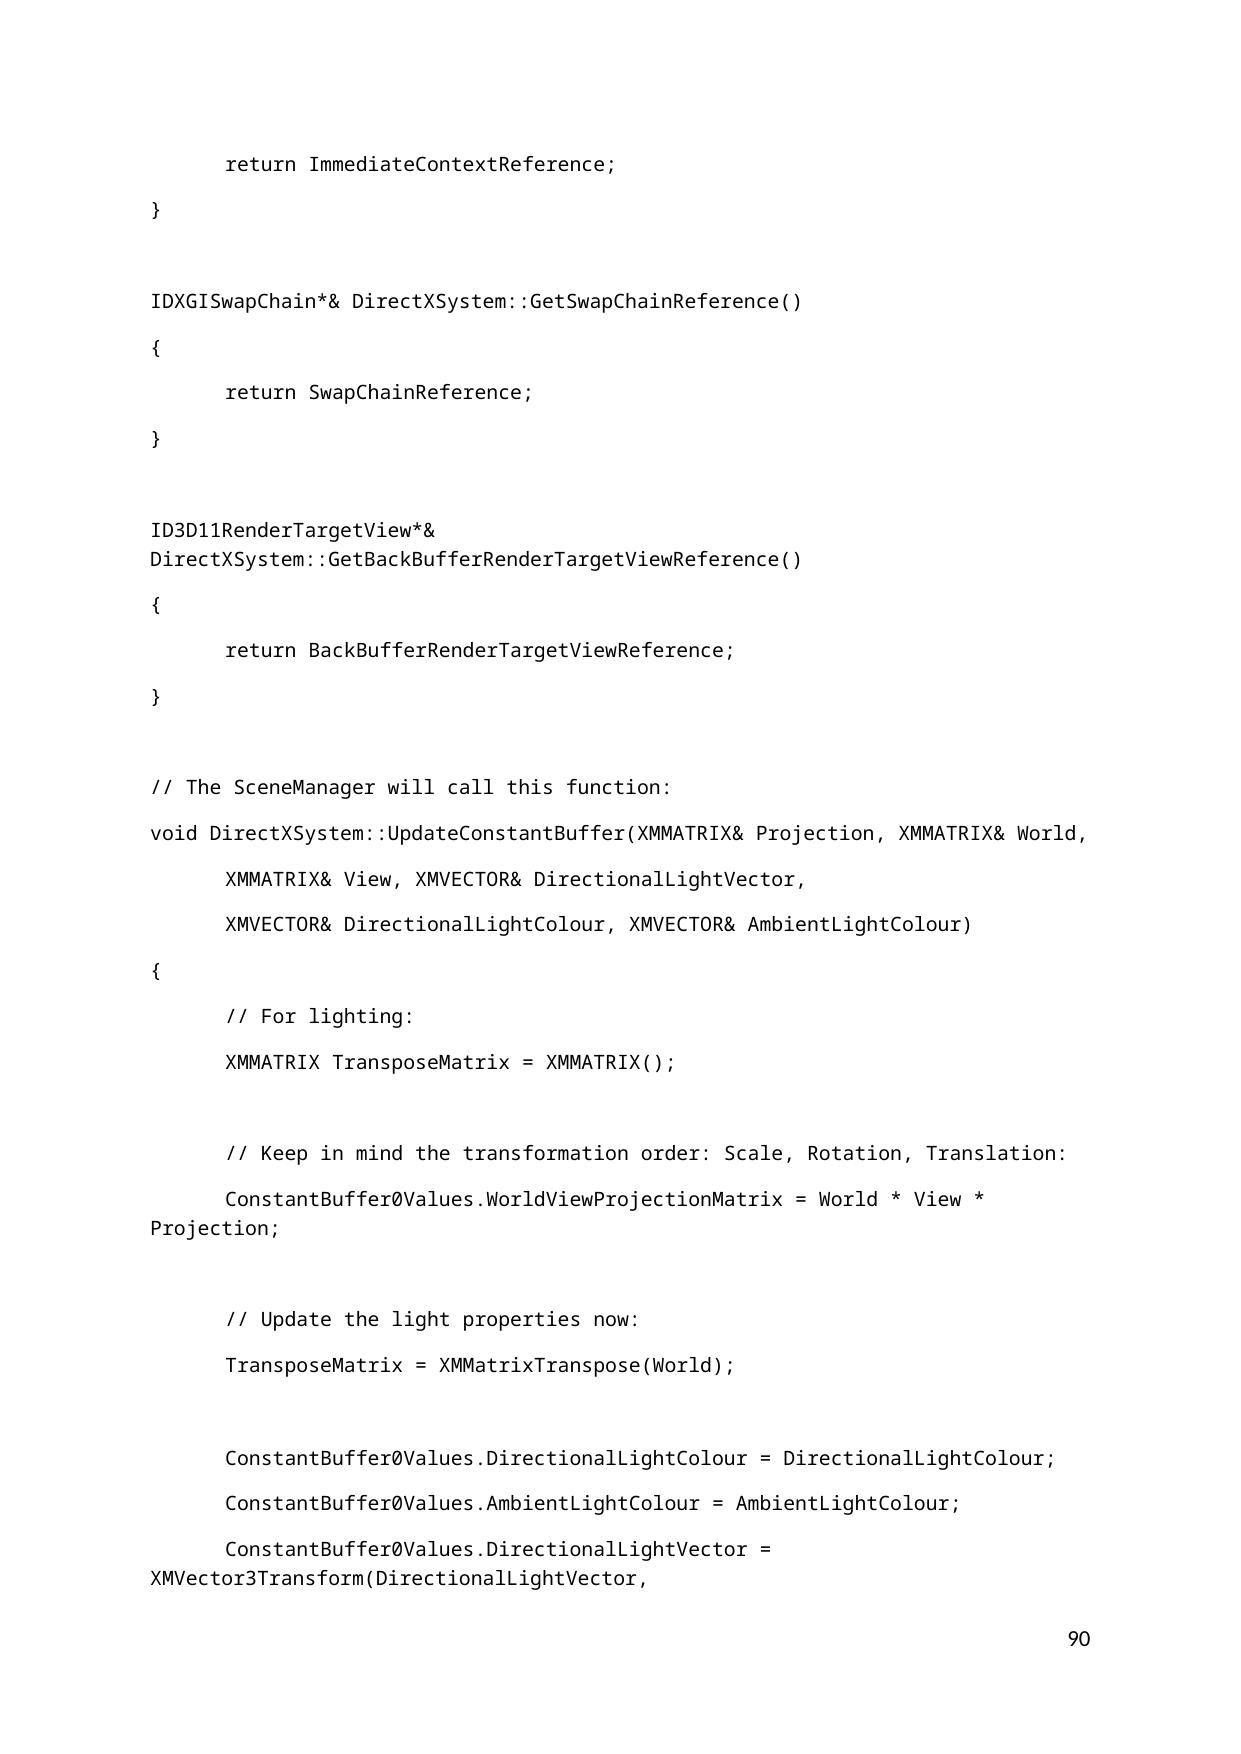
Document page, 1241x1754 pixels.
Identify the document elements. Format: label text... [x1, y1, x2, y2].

text IDXGISwapChain*& DirectXSystem::GetSwapChainReference() [150, 287, 1090, 314]
text XMMATRIX& View, XMVECTOR& DirectionalLightVector, [150, 865, 1090, 892]
text TransposeMatrix = XMMatrixTranspose(World); [150, 1351, 1090, 1378]
text // Keep in mind the transformation order: Scale, Rotation, Translation: [150, 1139, 1090, 1166]
text return SwapChainReference; [150, 379, 1090, 406]
text return BackBufferRenderTargetViewReference; [150, 636, 1090, 663]
text return ImmediateContextReference; [150, 150, 1090, 177]
text { [150, 333, 1090, 360]
text } [150, 196, 1090, 223]
text { [150, 956, 1090, 983]
text ConstantBuffer0Values.DirectionalLightVector = XMVector3Transform(DirectionalLightVector, [150, 1535, 1090, 1591]
text } [150, 424, 1090, 451]
text ConstantBuffer0Values.AmbientLightColour = AmbientLightColour; [150, 1489, 1090, 1517]
text ID3D11RenderTargetView*& DirectXSystem::GetBackBufferRenderTargetViewReference() [150, 516, 1090, 572]
text { [150, 591, 1090, 618]
text } [150, 682, 1090, 709]
text // Update the light properties now: [150, 1306, 1090, 1333]
text ConstantBuffer0Values.DirectionalLightColour = DirectionalLightColour; [150, 1444, 1090, 1471]
text void DirectXSystem::UpdateConstantBuffer(XMMATRIX& Projection, XMMATRIX& World, [150, 819, 1090, 846]
text // For lighting: [150, 1002, 1090, 1029]
text ConstantBuffer0Values.WorldViewProjectionMatrix = World * View * Projection; [150, 1185, 1090, 1241]
text XMMATRIX TransposeMatrix = XMMATRIX(); [150, 1048, 1090, 1075]
text // The SceneManager will call this function: [150, 773, 1090, 801]
text XMVECTOR& DirectionalLightColour, XMVECTOR& AmbientLightColour) [150, 911, 1090, 938]
